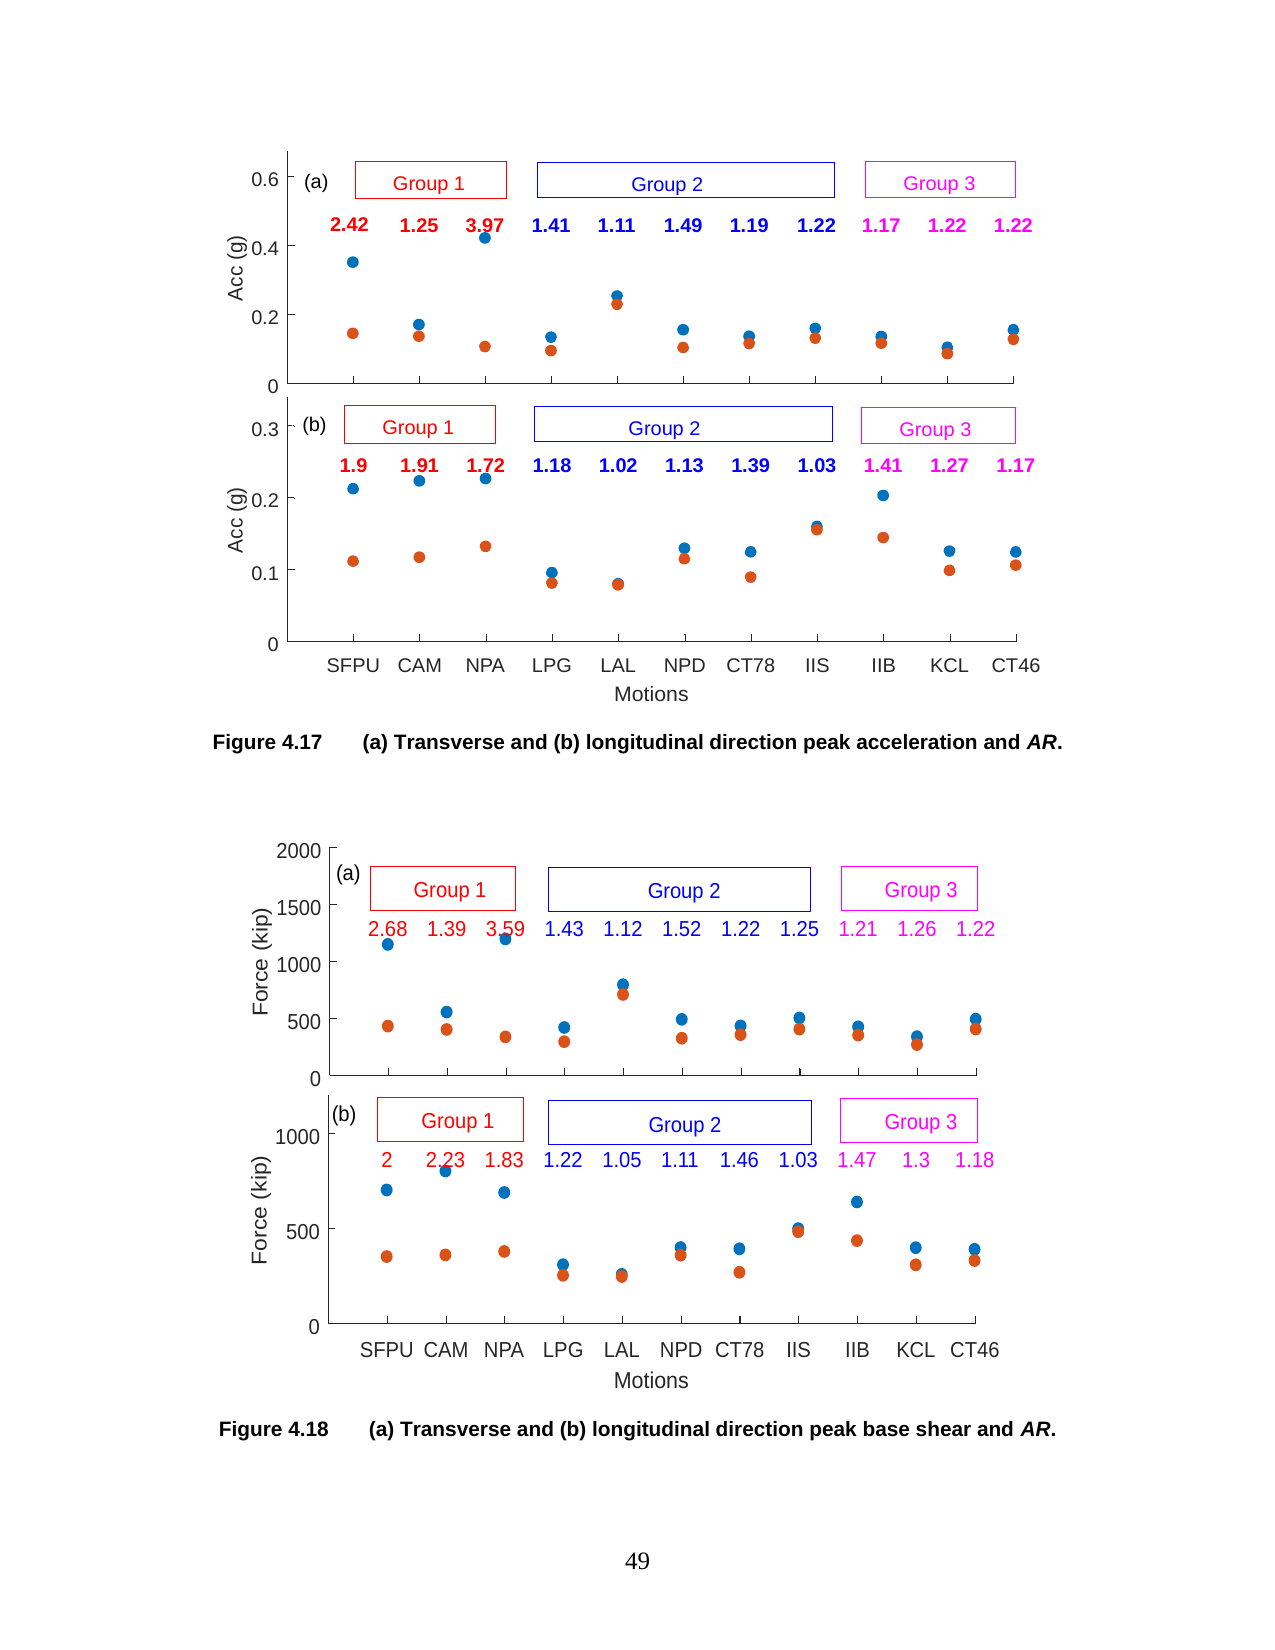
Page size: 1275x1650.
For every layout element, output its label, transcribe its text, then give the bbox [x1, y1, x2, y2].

text Figure 4.18 (a) Transverse and (b) longitudinal direction peak base shear and AR. [150, 1417, 1125, 1441]
text Figure 4.17 (a) Transverse and (b) longitudinal direction peak acceleration and AR. [150, 730, 1125, 754]
